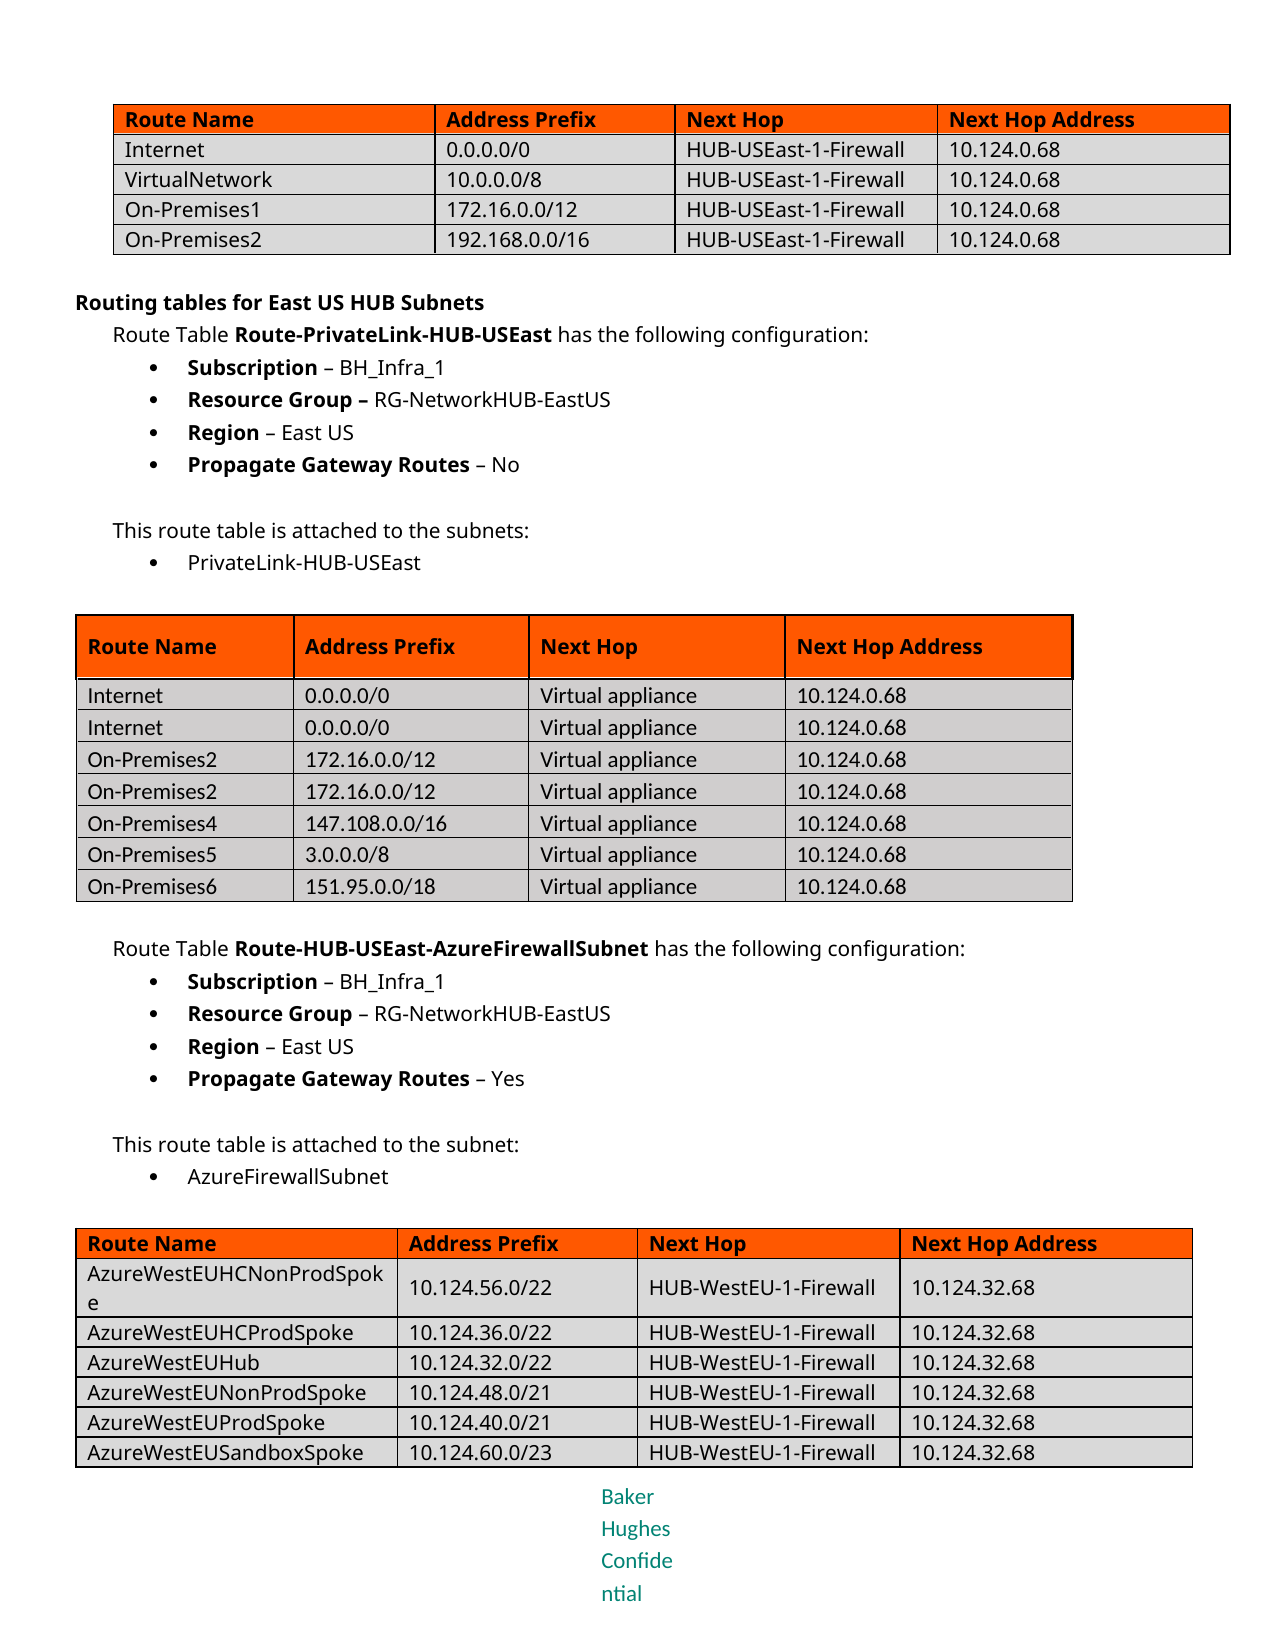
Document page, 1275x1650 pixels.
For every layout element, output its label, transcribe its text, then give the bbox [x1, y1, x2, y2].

list PrivateLink-HUB-USEast [150, 548, 1200, 577]
list Subscription – BH_Infra_1 [150, 967, 1200, 995]
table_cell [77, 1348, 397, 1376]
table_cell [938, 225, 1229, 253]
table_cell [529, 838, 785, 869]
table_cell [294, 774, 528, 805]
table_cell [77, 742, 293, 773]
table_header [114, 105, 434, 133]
list Subscription – BH_Infra_1 [150, 353, 1200, 381]
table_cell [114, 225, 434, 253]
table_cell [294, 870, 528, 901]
list Region – East US [150, 418, 1200, 446]
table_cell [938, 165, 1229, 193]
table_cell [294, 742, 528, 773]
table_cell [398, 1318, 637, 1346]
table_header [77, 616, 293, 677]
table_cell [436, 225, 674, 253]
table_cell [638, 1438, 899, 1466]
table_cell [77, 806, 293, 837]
text Route Table Route-HUB-USEast-AzureFirewallSubnet has the following configuration: [112, 934, 1200, 963]
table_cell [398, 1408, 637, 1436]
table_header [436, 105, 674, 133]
text Routing tables for East US HUB Subnets [75, 288, 1200, 316]
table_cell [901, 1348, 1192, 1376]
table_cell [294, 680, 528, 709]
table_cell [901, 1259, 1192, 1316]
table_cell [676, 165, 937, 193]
list Propagate Gateway Routes – No [150, 451, 1200, 479]
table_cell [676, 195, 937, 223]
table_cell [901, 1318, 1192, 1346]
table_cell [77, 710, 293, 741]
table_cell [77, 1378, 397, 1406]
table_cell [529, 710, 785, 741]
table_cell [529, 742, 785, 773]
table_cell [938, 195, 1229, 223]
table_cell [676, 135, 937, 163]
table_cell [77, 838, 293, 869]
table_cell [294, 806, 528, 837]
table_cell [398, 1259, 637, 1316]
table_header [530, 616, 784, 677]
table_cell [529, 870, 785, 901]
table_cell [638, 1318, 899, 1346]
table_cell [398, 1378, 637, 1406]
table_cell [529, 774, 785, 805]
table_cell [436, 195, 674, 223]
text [112, 1130, 1200, 1158]
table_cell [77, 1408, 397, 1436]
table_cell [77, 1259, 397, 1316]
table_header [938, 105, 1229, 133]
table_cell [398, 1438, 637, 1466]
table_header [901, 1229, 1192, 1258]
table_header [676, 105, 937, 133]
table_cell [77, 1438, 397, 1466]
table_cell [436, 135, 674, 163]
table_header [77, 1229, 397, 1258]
list AzureFirewallSubnet [150, 1162, 1200, 1191]
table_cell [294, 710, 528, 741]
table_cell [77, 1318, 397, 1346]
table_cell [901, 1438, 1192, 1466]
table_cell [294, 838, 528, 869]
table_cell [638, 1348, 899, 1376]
list Propagate Gateway Routes – Yes [150, 1064, 1200, 1093]
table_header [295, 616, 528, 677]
list Resource Group – RG-NetworkHUB-EastUS [150, 385, 1200, 414]
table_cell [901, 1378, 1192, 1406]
text Route Table Route-PrivateLink-HUB-USEast has the following configuration: [112, 320, 1200, 349]
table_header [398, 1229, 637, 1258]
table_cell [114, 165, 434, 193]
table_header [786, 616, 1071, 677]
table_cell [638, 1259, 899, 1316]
list Region – East US [150, 1032, 1200, 1060]
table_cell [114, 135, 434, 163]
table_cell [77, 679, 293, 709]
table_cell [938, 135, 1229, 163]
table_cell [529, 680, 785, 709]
text This route table is attached to the subnets: [112, 516, 1200, 544]
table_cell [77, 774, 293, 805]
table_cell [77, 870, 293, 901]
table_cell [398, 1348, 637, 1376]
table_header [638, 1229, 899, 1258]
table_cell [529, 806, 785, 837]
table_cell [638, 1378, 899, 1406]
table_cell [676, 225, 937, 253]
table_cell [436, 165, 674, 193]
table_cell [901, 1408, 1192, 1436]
list Resource Group – RG-NetworkHUB-EastUS [150, 999, 1200, 1028]
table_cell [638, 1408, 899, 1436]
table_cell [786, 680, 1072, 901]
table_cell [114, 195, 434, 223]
